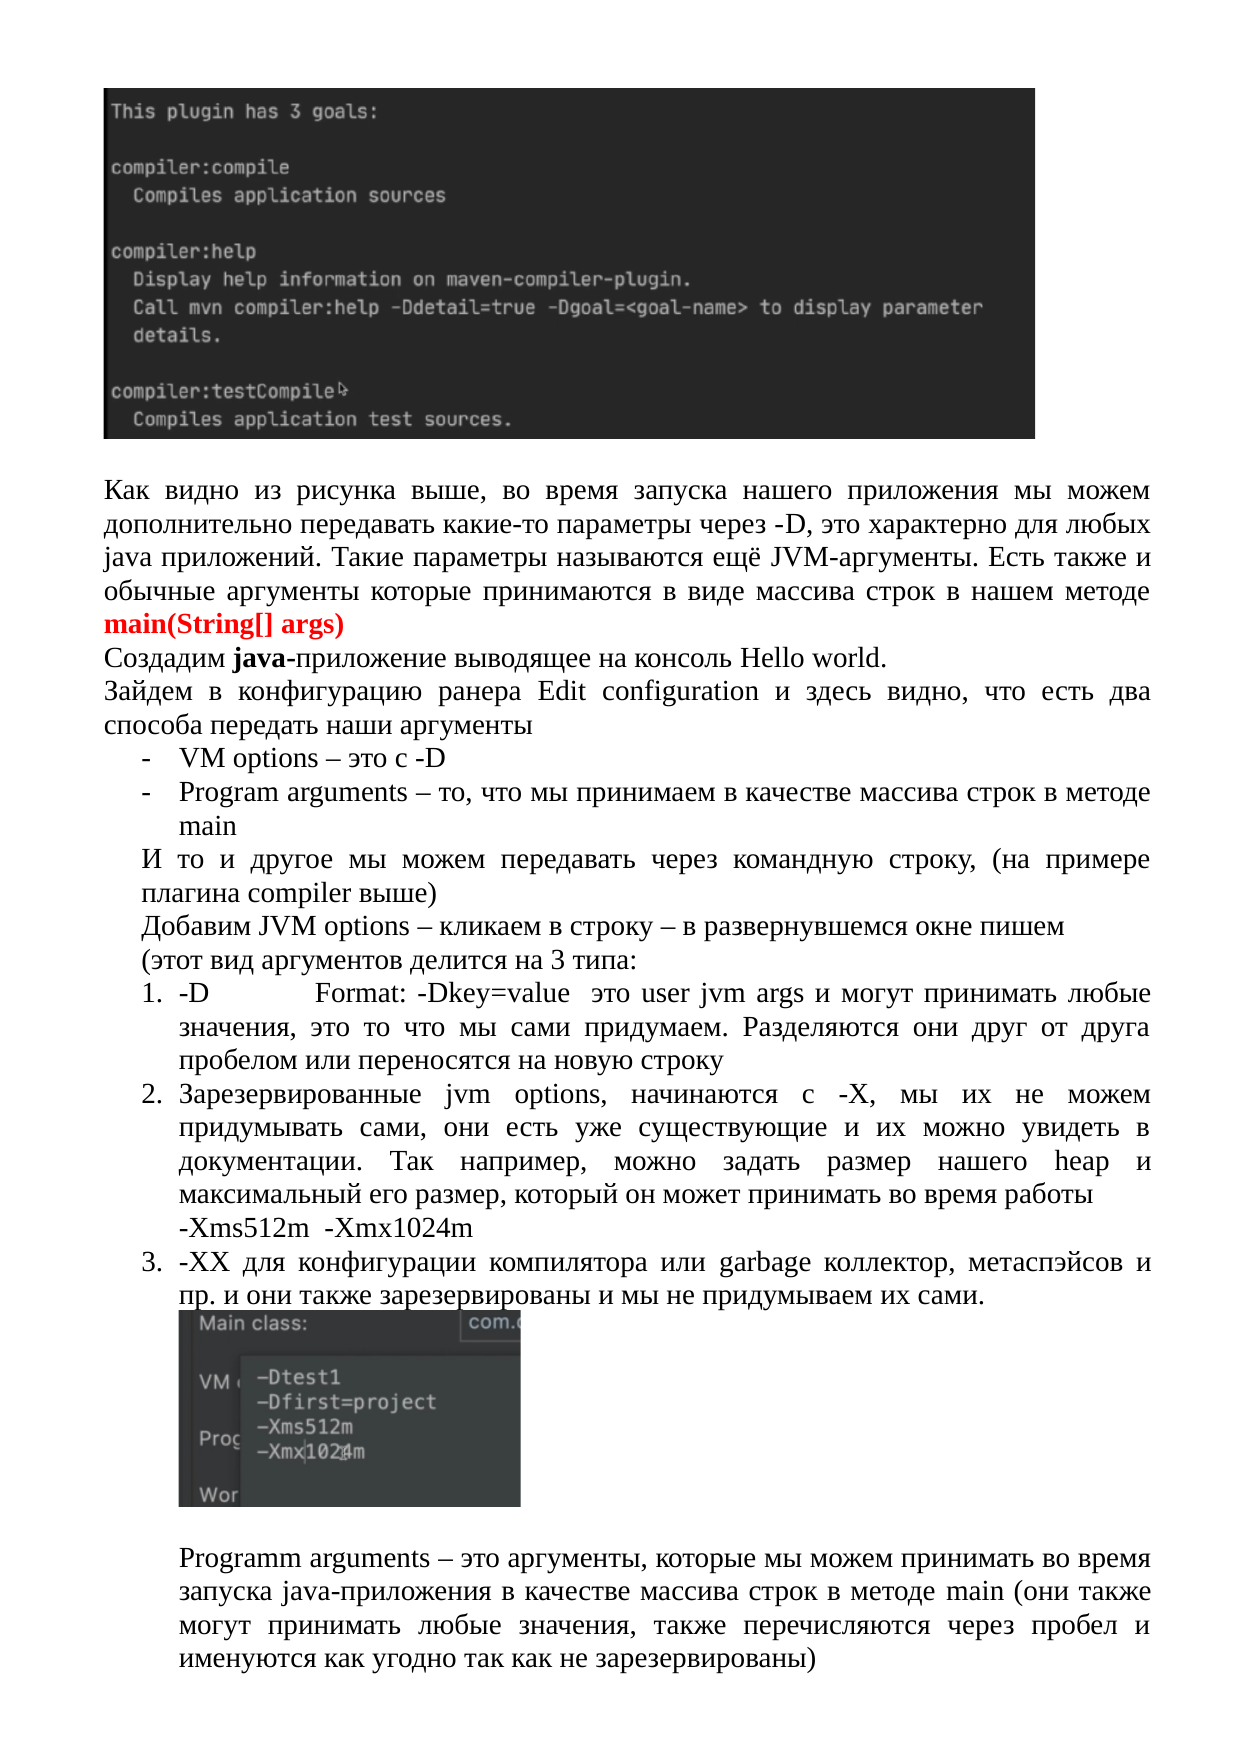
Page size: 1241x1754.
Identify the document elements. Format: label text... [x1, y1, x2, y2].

list VM options – это с -D [141, 741, 1152, 774]
list Зарезервированные jvm options, начинаются с -Х, мы их не можем придумывать сами, они есть уже существующие и их можно увидеть в документации. Так например, можно задать размер нашего heap и максимальный его размер, который он может принимать во время работы [141, 1076, 1152, 1210]
text (этот вид аргументов делится на 3 типа: [141, 942, 1152, 975]
text Как видно из рисунка выше, во время запуска нашего приложения мы можем дополнительно передавать какие-то параметры через -D, это характерно для любых java приложений. Такие параметры называются ещё JVM-аргументы. Есть также и обычные аргументы которые принимаются в виде массива строк в нашем методе main(String[] args) [103, 472, 1152, 640]
picture [103, 88, 1035, 439]
text Создадим java-приложение выводящее на консоль Hello world. [103, 640, 1152, 673]
list -D Format: -Dkey=value это user jvm args и могут принимать любые значения, это то что мы сами придумаем. Разделяются они друг от друга пробелом или переносятся на новую строку [141, 975, 1152, 1076]
text Зайдем в конфигурацию ранера Edit configuration и здесь видно, что есть два способа передать наши аргументы [103, 673, 1152, 741]
picture [178, 1310, 521, 1507]
list Program arguments – то, что мы принимаем в качестве массива строк в методе main [141, 774, 1152, 841]
list -Xms512m -Xmx1024m [178, 1210, 1152, 1244]
list -XX для конфигурации компилятора или garbage коллектор, метаспэйсов и пр. и они также зарезервированы и мы не придумываем их сами. [141, 1244, 1152, 1311]
text И то и другое мы можем передавать через командную строку, (на примере плагина compiler выше) [141, 841, 1152, 908]
list Programm arguments – это аргументы, которые мы можем принимать во время запуска java-приложения в качестве массива строк в методе main (они также могут принимать любые значения, также перечисляются через пробел и именуются как угодно так как не зарезервированы) [178, 1540, 1152, 1674]
text Добавим JVM options – кликаем в строку – в развернувшемся окне пишем [141, 908, 1152, 942]
